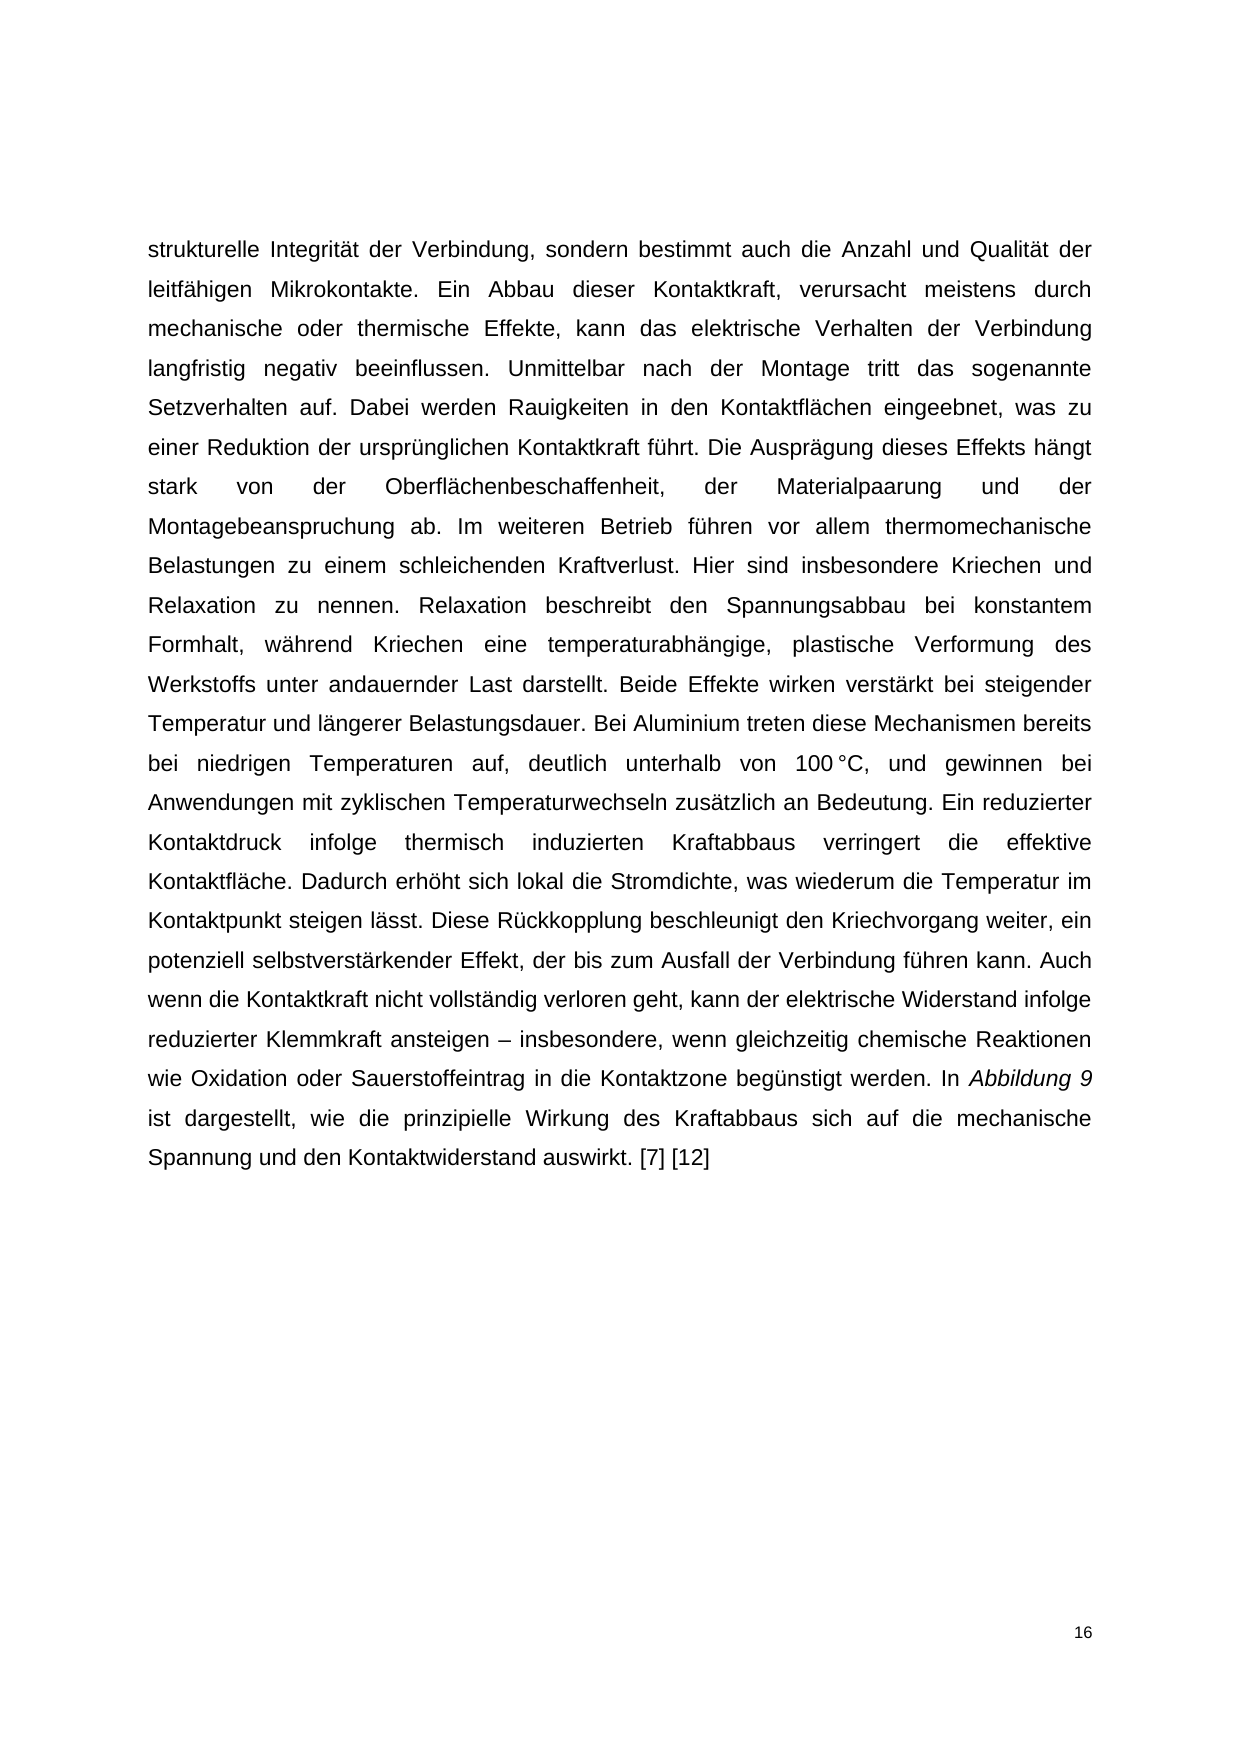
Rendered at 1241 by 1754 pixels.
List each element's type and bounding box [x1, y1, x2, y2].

text [148, 236, 1092, 1171]
